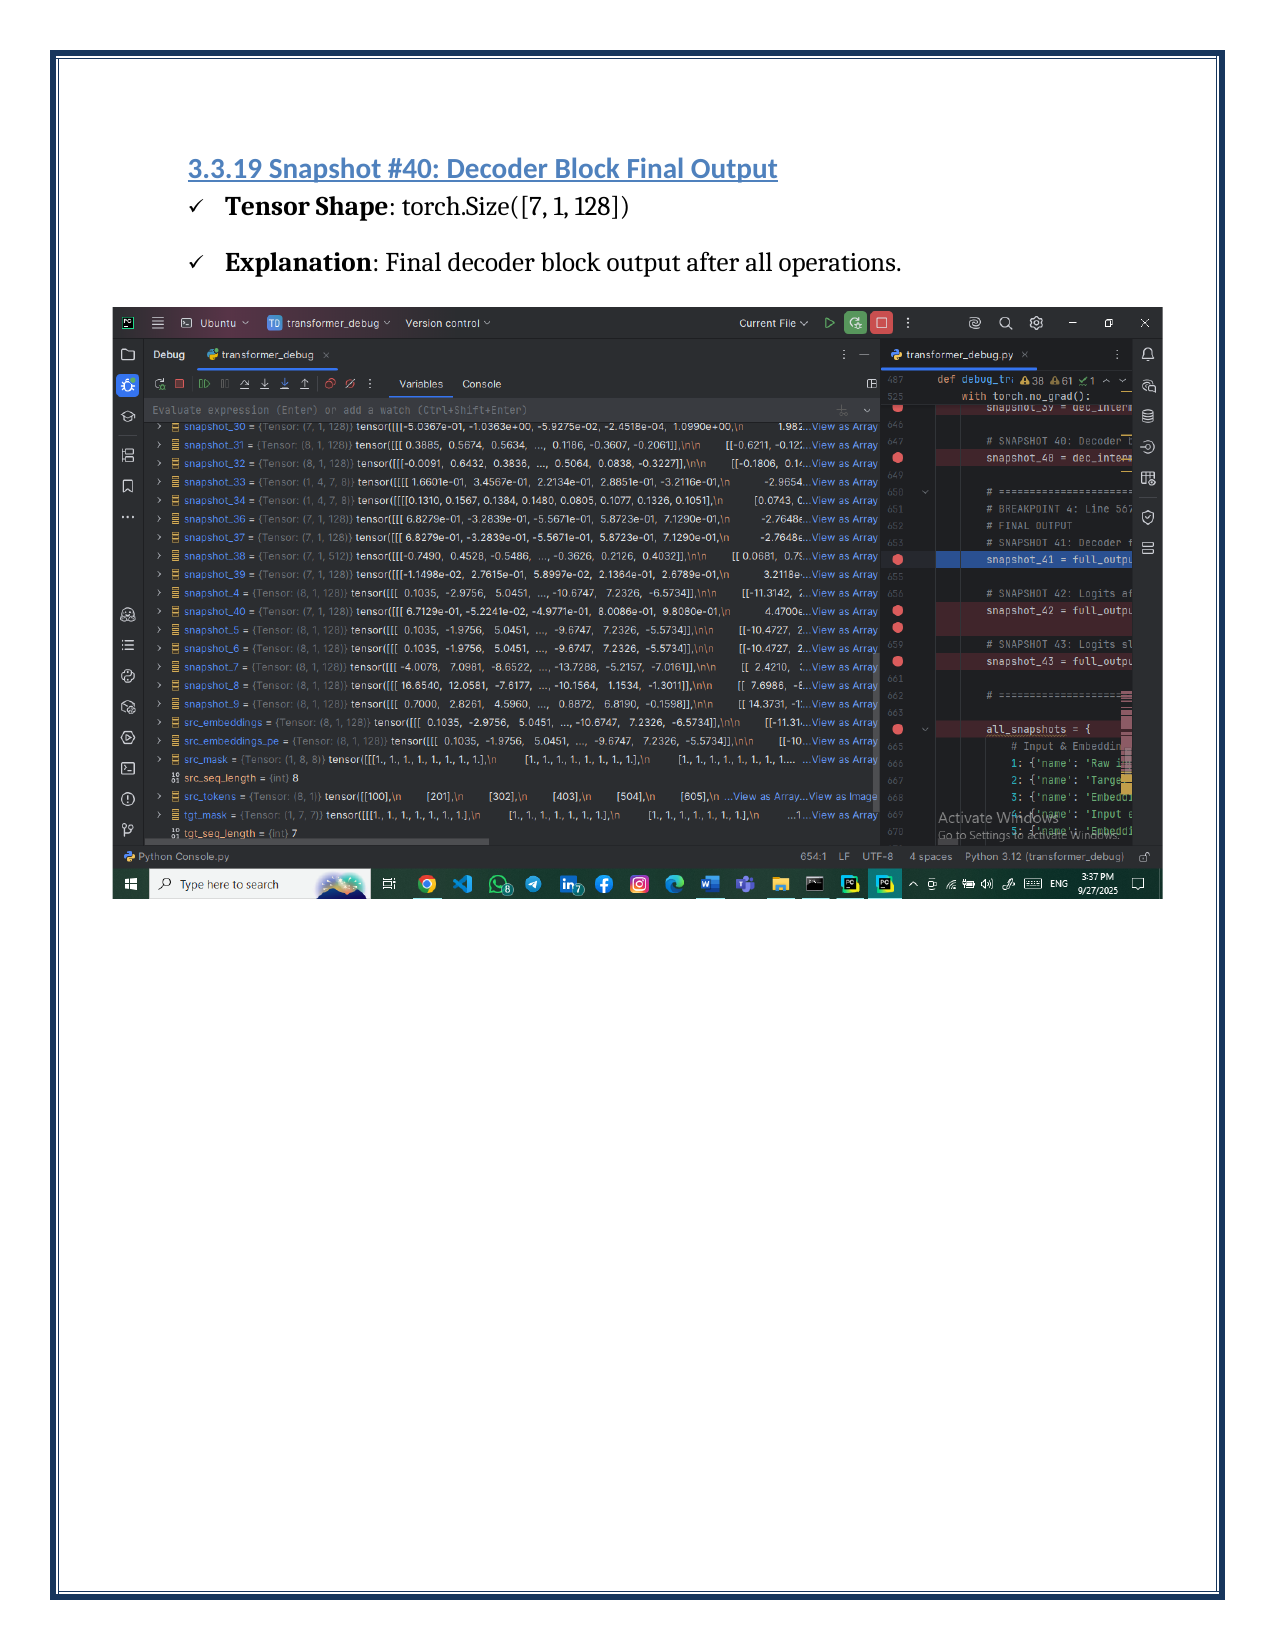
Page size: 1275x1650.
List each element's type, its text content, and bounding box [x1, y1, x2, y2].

list Explanation: Final decoder block output after all operations. [187, 247, 1087, 279]
picture [112, 307, 1163, 899]
subtitle 3.3.19 Snapshot #40: Decoder Block Final Output [187, 150, 1087, 186]
list Tensor Shape: torch.Size([7, 1, 128]) [187, 191, 1087, 222]
